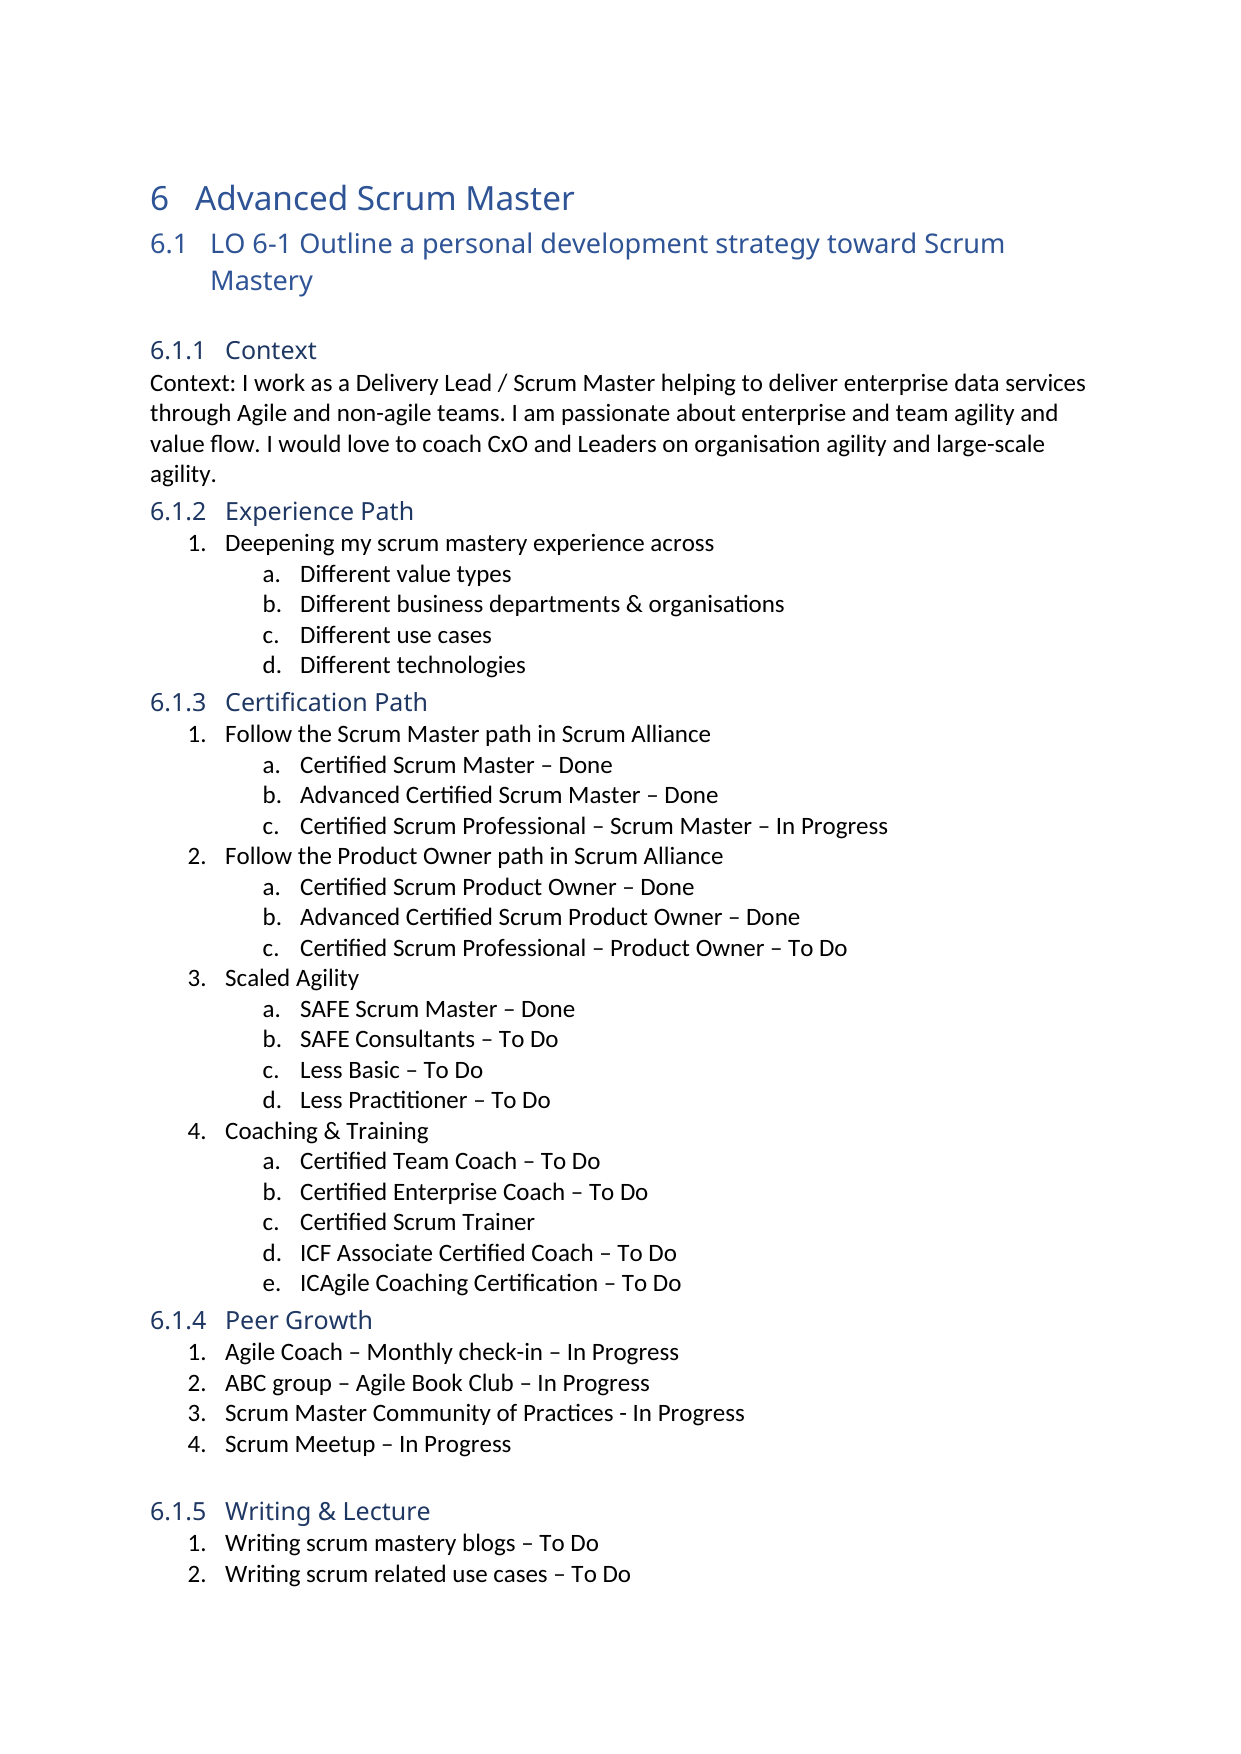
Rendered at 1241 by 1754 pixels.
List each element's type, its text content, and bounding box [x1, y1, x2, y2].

list Different use cases [262, 619, 1090, 649]
list SAFE Scrum Master – Done [262, 993, 1090, 1023]
list Scaled Agility [187, 962, 1090, 993]
list Certified Scrum Professional – Product Owner – To Do [262, 932, 1090, 962]
list Certified Scrum Master – Done [262, 749, 1090, 779]
subtitle Context [150, 333, 1090, 367]
list ABC group – Agile Book Club – In Progress [187, 1367, 1090, 1397]
subtitle Writing & Lecture [150, 1493, 1090, 1527]
list SAFE Consultants – To Do [262, 1023, 1090, 1054]
list Certified Scrum Product Owner – Done [262, 871, 1090, 901]
list Less Basic – To Do [262, 1054, 1090, 1084]
subtitle Experience Path [150, 493, 1090, 527]
list Coaching & Training [187, 1115, 1090, 1146]
list Follow the Product Owner path in Scrum Alliance [187, 840, 1090, 871]
subtitle Peer Growth [150, 1302, 1090, 1336]
subtitle Advanced Scrum Master [150, 175, 1090, 220]
list Less Practitioner – To Do [262, 1084, 1090, 1115]
list Certified Team Coach – To Do [262, 1146, 1090, 1176]
list Deepening my scrum mastery experience across [187, 527, 1090, 558]
subtitle Certification Path [150, 684, 1090, 718]
list Advanced Certified Scrum Product Owner – Done [262, 901, 1090, 932]
list ICAgile Coaching Certification – To Do [262, 1268, 1090, 1298]
list Agile Coach – Monthly check-in – In Progress [187, 1336, 1090, 1367]
list Follow the Scrum Master path in Scrum Alliance [187, 718, 1090, 749]
subtitle LO 6-1 Outline a personal development strategy toward Scrum Mastery [150, 224, 1090, 298]
list Different business departments & organisations [262, 588, 1090, 619]
list Certified Enterprise Coach – To Do [262, 1176, 1090, 1207]
list Scrum Meetup – In Progress [187, 1428, 1090, 1458]
list Different technologies [262, 649, 1090, 680]
list ICF Associate Certified Coach – To Do [262, 1237, 1090, 1268]
list Writing scrum mastery blogs – To Do [187, 1527, 1090, 1558]
list Certified Scrum Trainer [262, 1207, 1090, 1237]
text Context: I work as a Delivery Lead / Scrum Master helping to deliver enterprise data services through Agile and non-agile teams. I am passionate about enterprise and team agility and value flow. I would love to coach CxO and Leaders on organisation agility and large-scale agility. [150, 367, 1090, 489]
list Certified Scrum Professional – Scrum Master – In Progress [262, 810, 1090, 840]
list Scrum Master Community of Practices - In Progress [187, 1397, 1090, 1428]
list Different value types [262, 558, 1090, 588]
list Advanced Certified Scrum Master – Done [262, 779, 1090, 810]
list Writing scrum related use cases – To Do [187, 1558, 1090, 1588]
